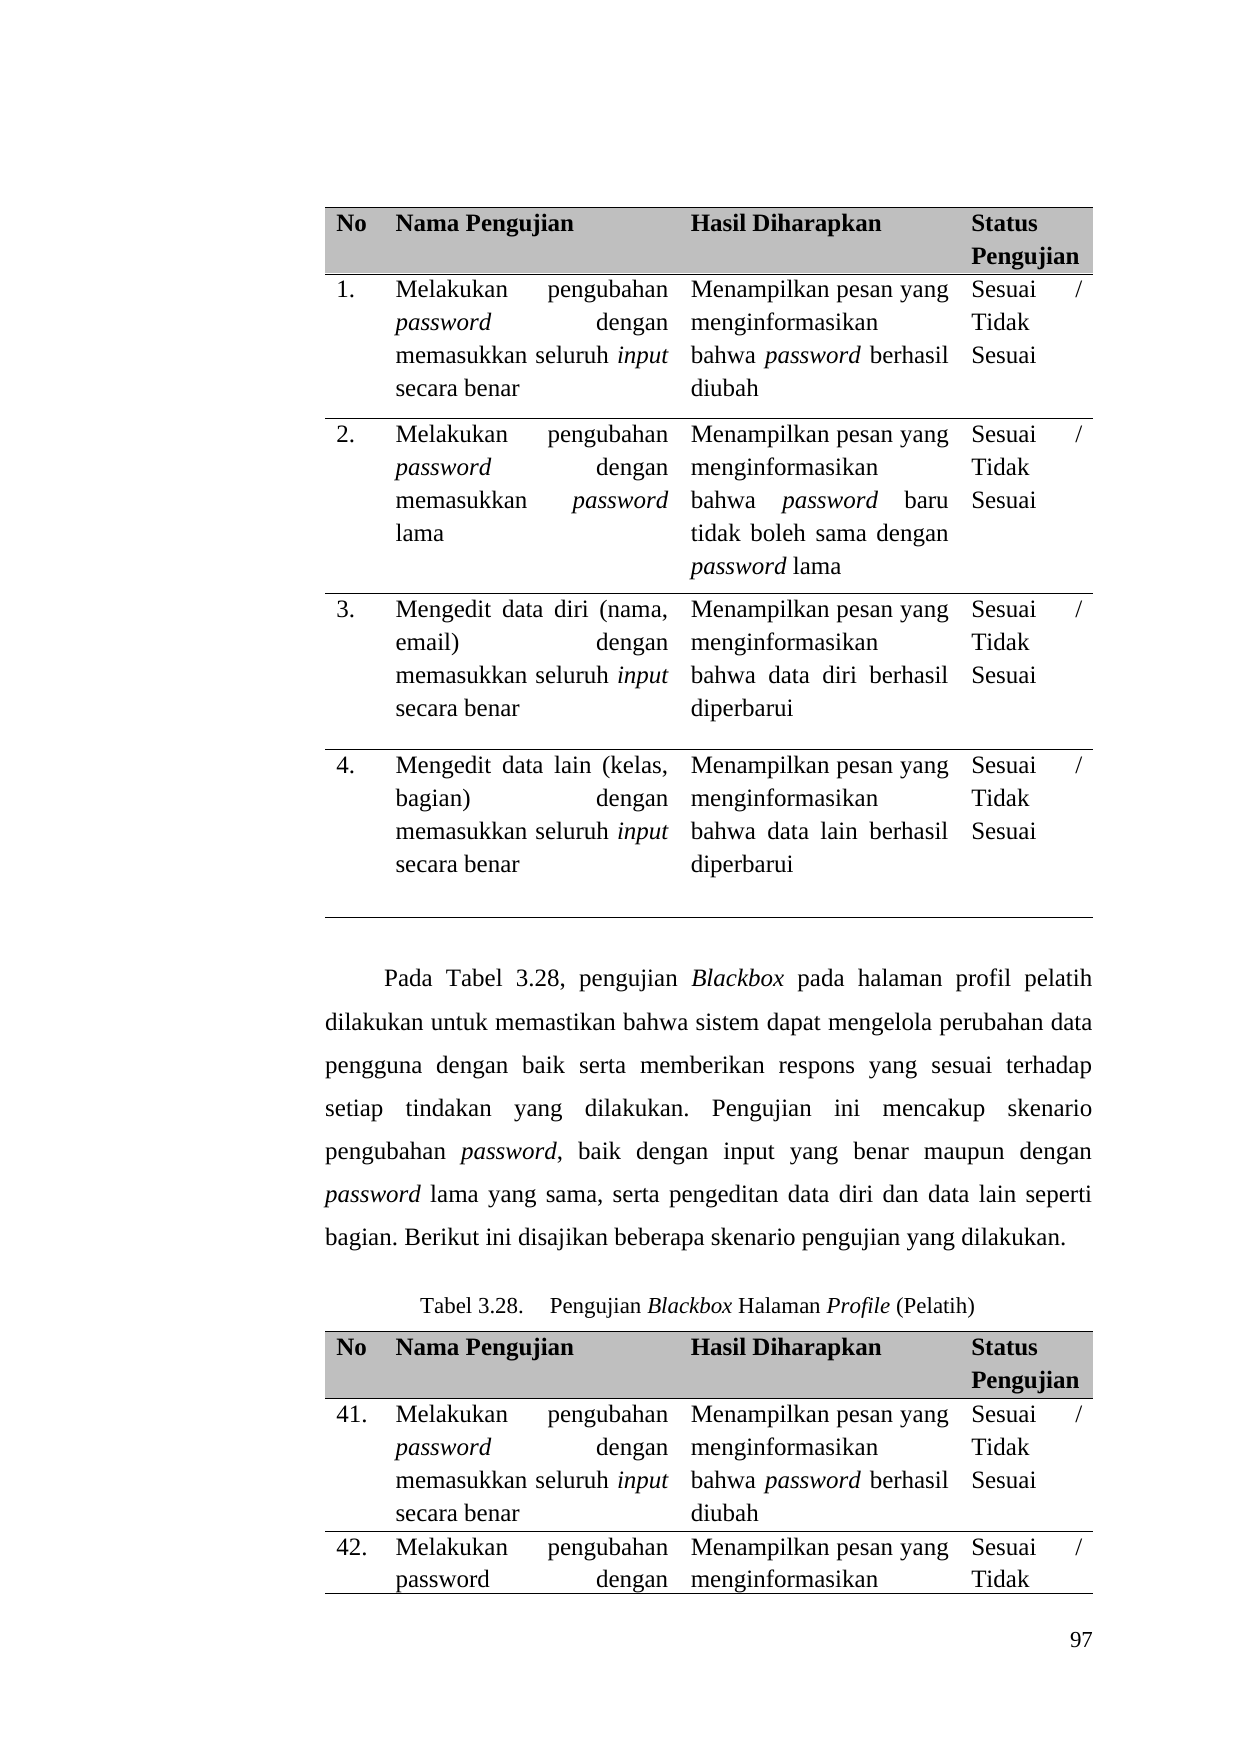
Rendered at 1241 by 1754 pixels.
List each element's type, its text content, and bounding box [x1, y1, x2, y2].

table_header Hasil Diharapkan [679, 1332, 960, 1398]
table_cell Melakukan pengubahan password dengan memasukkan seluruh input secara benar [384, 275, 679, 418]
table_header Hasil Diharapkan [679, 208, 960, 273]
table_cell Sesuai / Tidak Sesuai [960, 419, 1093, 593]
table_cell 1. [325, 275, 384, 418]
table_header No [325, 208, 384, 273]
table_header Status Pengujian [960, 1332, 1093, 1398]
table_cell 3. [325, 594, 384, 749]
table_cell Sesuai / Tidak Sesuai [960, 594, 1093, 749]
table_cell 4. [325, 750, 384, 917]
table_cell Melakukan pengubahan password dengan memasukkan seluruh input secara benar [384, 1399, 679, 1531]
text Pengujian Blackbox Halaman Profile (Pelatih) [302, 1292, 1092, 1318]
table_cell 42. [325, 1532, 384, 1593]
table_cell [384, 1532, 679, 1593]
text Pada Tabel 3.28, pengujian Blackbox pada halaman profil pelatih dilakukan untuk memastikan bahwa sistem dapat mengelola perubahan data pengguna dengan baik serta memberikan respons yang sesuai terhadap setiap tindakan yang dilakukan. Pengujian ini mencakup skenario pengubahan password, baik dengan input yang benar maupun dengan password lama yang sama, serta pengeditan data diri dan data lain seperti bagian. Berikut ini disajikan beberapa skenario pengujian yang dilakukan. [325, 963, 1092, 1251]
table_header No [325, 1332, 384, 1398]
table_cell 2. [325, 419, 384, 593]
table_cell Melakukan pengubahan password dengan memasukkan password lama [384, 419, 679, 593]
table_header Status Pengujian [960, 208, 1093, 273]
table_cell Mengedit data diri (nama, email) dengan memasukkan seluruh input secara benar [384, 594, 679, 749]
table_cell Sesuai / Tidak Sesuai [960, 275, 1093, 418]
table_cell Mengedit data lain (kelas, bagian) dengan memasukkan seluruh input secara benar [384, 750, 679, 917]
table_header Nama Pengujian [384, 208, 679, 273]
table_cell Sesuai / Tidak Sesuai [960, 750, 1093, 917]
table_cell Menampilkan pesan yang menginformasikan bahwa data lain berhasil diperbarui [679, 750, 960, 917]
table_cell Menampilkan pesan yang menginformasikan bahwa password baru tidak boleh sama dengan password lama [679, 419, 960, 593]
table_header Nama Pengujian [384, 1332, 679, 1398]
table_cell Sesuai / Tidak Sesuai [960, 1399, 1093, 1531]
table_cell 41. [325, 1399, 384, 1531]
table_cell Menampilkan pesan yang menginformasikan bahwa password berhasil diubah [679, 275, 960, 418]
table_cell Menampilkan pesan yang menginformasikan bahwa password berhasil diubah [679, 1399, 960, 1531]
table_cell Sesuai / Tidak Sesuai [960, 1532, 1093, 1593]
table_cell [679, 1532, 960, 1593]
table_cell Menampilkan pesan yang menginformasikan bahwa data diri berhasil diperbarui [679, 594, 960, 749]
